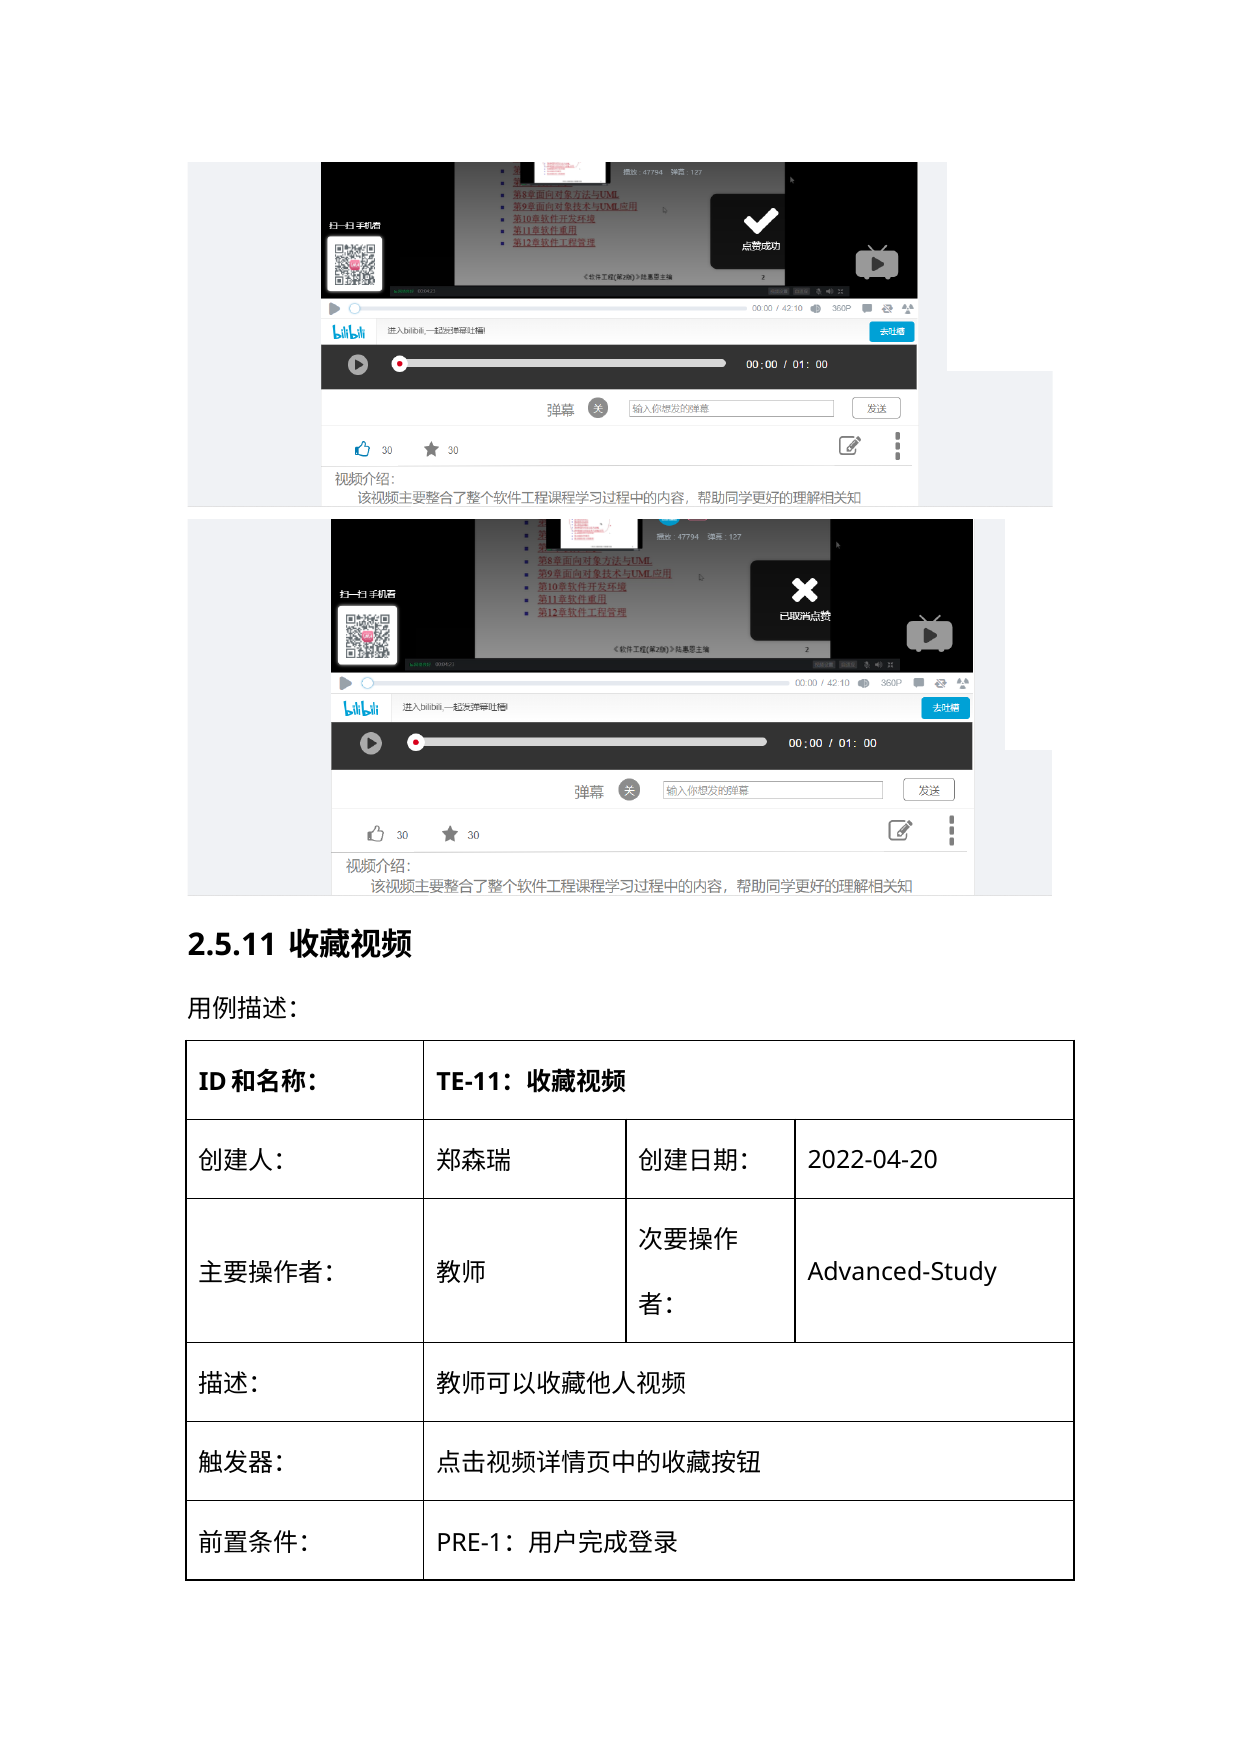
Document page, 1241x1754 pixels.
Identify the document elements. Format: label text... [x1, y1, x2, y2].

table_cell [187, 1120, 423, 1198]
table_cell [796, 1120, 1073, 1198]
list 收藏视频 [187, 909, 1053, 974]
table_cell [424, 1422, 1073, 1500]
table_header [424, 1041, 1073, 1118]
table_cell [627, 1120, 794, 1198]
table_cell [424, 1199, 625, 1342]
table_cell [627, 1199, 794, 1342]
picture [187, 162, 1053, 507]
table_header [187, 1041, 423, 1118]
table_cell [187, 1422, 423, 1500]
picture [187, 519, 1052, 896]
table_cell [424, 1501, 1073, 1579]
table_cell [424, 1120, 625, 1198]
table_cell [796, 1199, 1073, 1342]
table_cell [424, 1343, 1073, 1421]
list 用例描述： [187, 974, 1053, 1039]
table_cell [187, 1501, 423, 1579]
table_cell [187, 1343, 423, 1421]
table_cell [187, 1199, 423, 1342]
